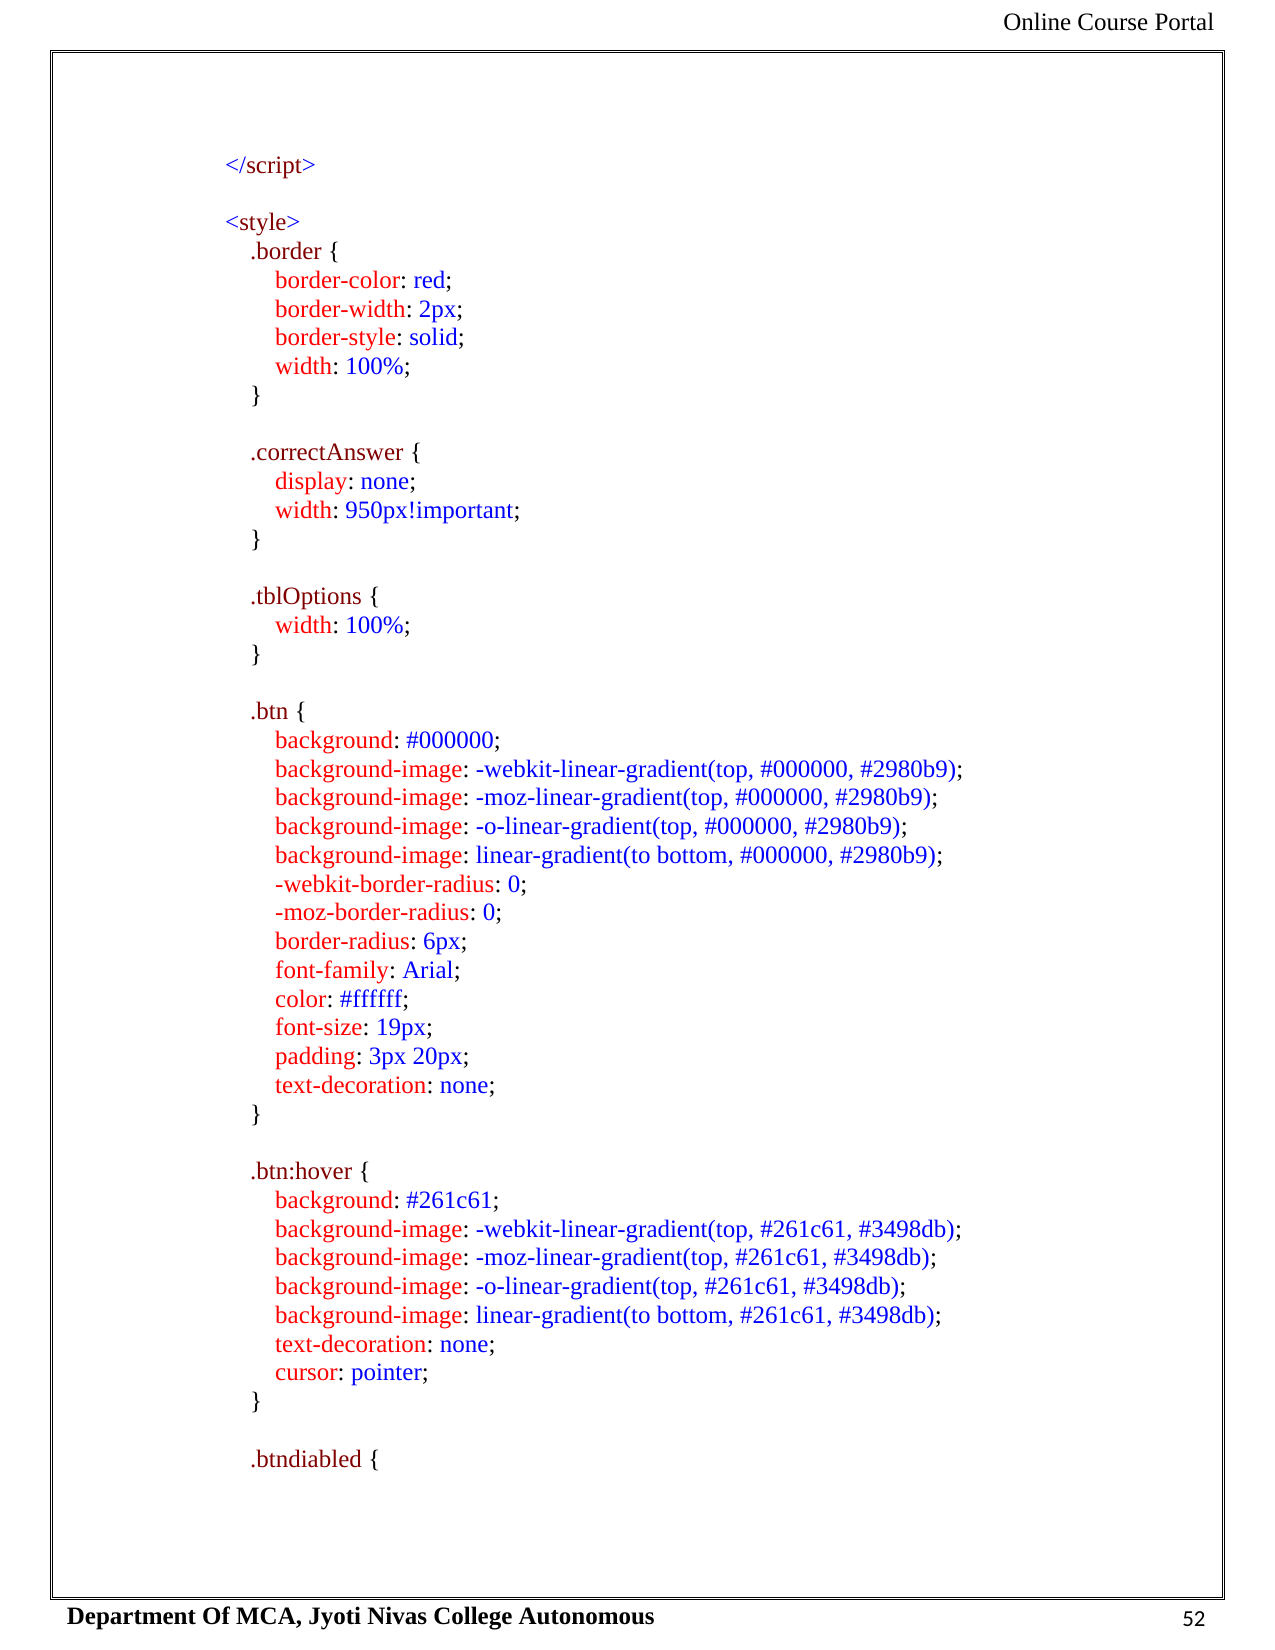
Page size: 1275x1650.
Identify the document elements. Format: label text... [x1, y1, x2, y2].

text } [150, 380, 1125, 409]
text .border { [150, 236, 1125, 265]
text background-image: -o-linear-gradient(top, #000000, #2980b9); [150, 811, 1125, 840]
text <style> [150, 207, 1125, 236]
text display: none; [150, 466, 1125, 495]
text color: #ffffff; [150, 984, 1125, 1012]
text border-width: 2px; [150, 294, 1125, 322]
text cursor: pointer; [150, 1357, 1125, 1386]
text } [150, 524, 1125, 552]
text background-image: -webkit-linear-gradient(top, #000000, #2980b9); [150, 754, 1125, 782]
text text-decoration: none; [150, 1070, 1125, 1099]
text padding: 3px 20px; [150, 1041, 1125, 1070]
text border-style: solid; [150, 322, 1125, 351]
text text-decoration: none; [150, 1329, 1125, 1357]
text .btndiabled { [150, 1444, 1125, 1472]
text background-image: -webkit-linear-gradient(top, #261c61, #3498db); [150, 1214, 1125, 1242]
text -moz-border-radius: 0; [150, 897, 1125, 926]
text border-color: red; [150, 265, 1125, 294]
text border-radius: 6px; [150, 926, 1125, 955]
text .tblOptions { [150, 581, 1125, 610]
text </script> [150, 150, 1125, 179]
text background-image: linear-gradient(to bottom, #000000, #2980b9); [150, 840, 1125, 869]
text width: 100%; [150, 610, 1125, 639]
text font-size: 19px; [150, 1012, 1125, 1041]
text } [150, 1099, 1125, 1127]
text .btn { [150, 696, 1125, 725]
text -webkit-border-radius: 0; [150, 869, 1125, 897]
text background: #261c61; [150, 1185, 1125, 1214]
text font-family: Arial; [150, 955, 1125, 984]
text width: 100%; [150, 351, 1125, 380]
text width: 950px!important; [150, 495, 1125, 524]
text background-image: -moz-linear-gradient(top, #000000, #2980b9); [150, 782, 1125, 811]
text background: #000000; [150, 725, 1125, 754]
text .btn:hover { [150, 1156, 1125, 1185]
text background-image: -o-linear-gradient(top, #261c61, #3498db); [150, 1271, 1125, 1300]
text background-image: -moz-linear-gradient(top, #261c61, #3498db); [150, 1242, 1125, 1271]
text .correctAnswer { [150, 437, 1125, 466]
text background-image: linear-gradient(to bottom, #261c61, #3498db); [150, 1300, 1125, 1329]
text } [150, 639, 1125, 667]
text } [150, 1386, 1125, 1415]
